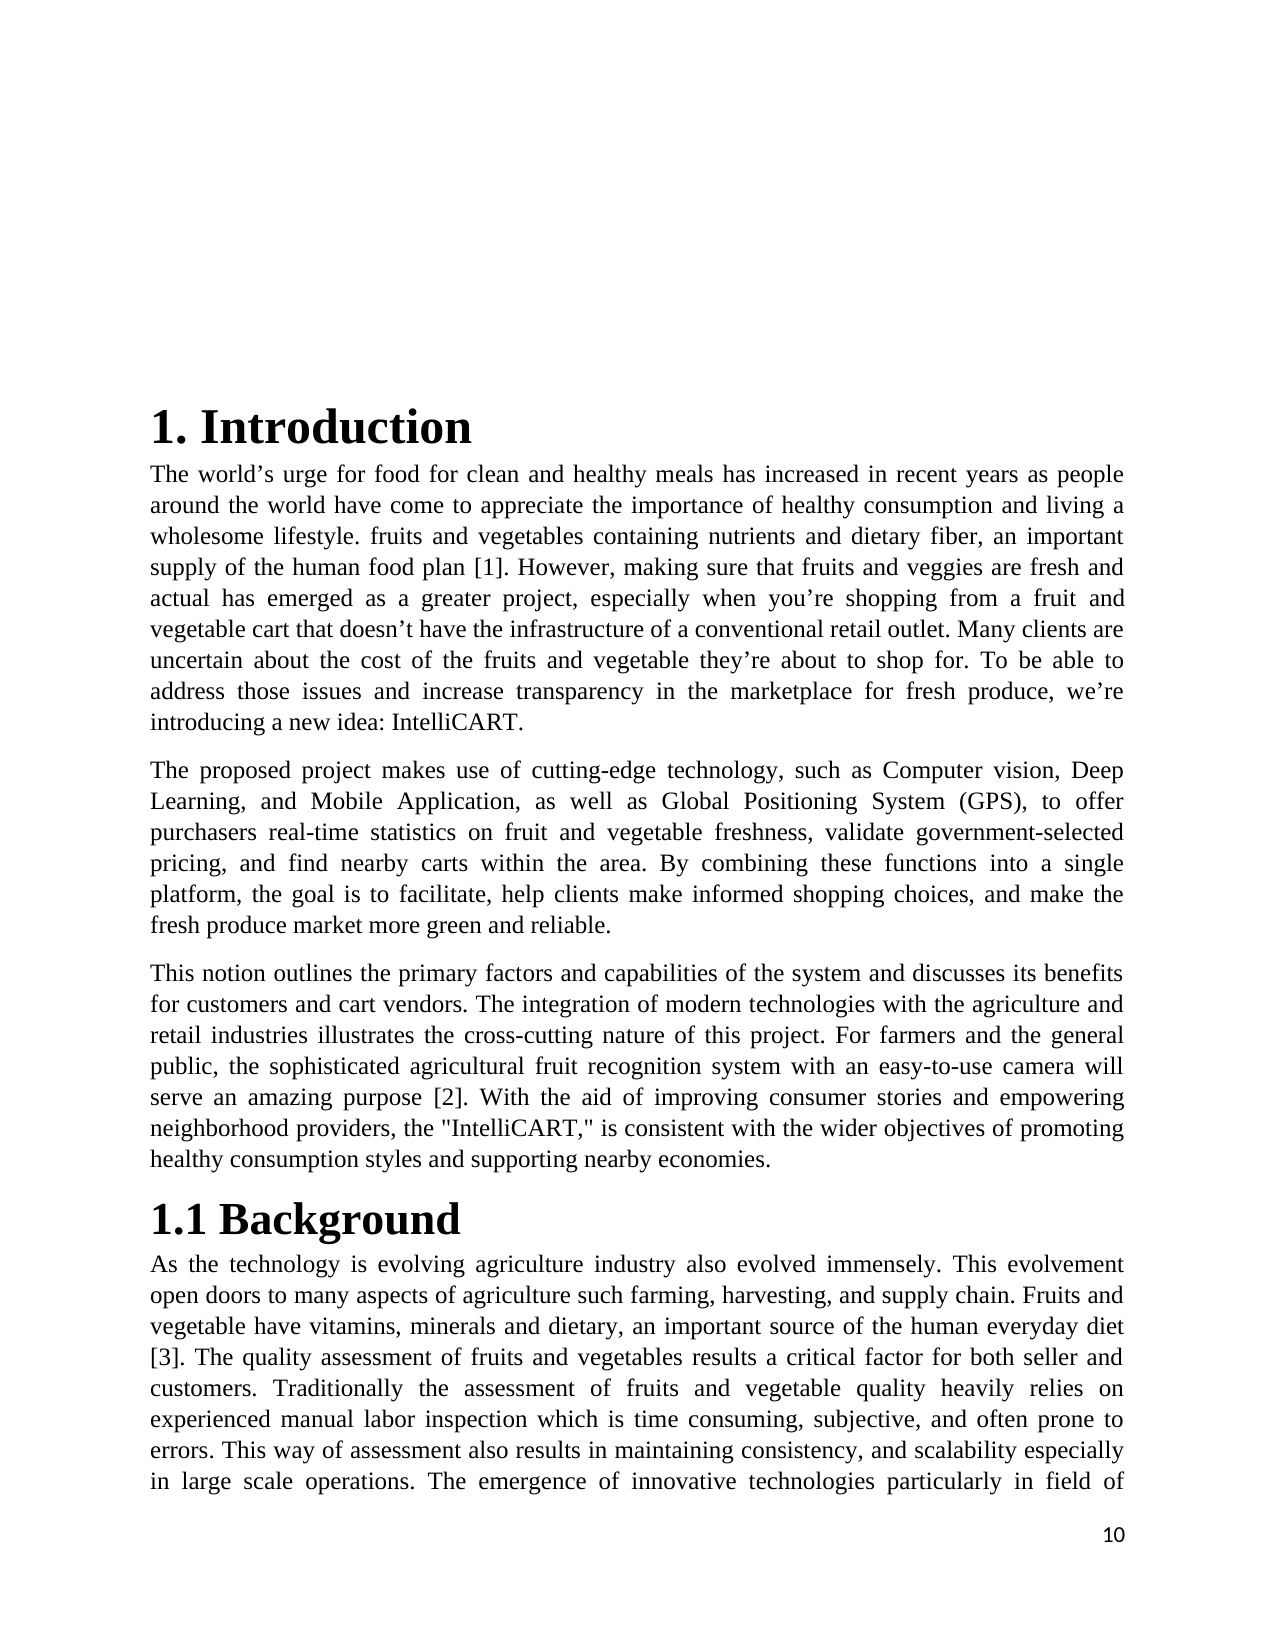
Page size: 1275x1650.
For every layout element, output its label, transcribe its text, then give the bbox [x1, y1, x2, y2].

subtitle 1.1 Background [150, 1192, 1125, 1244]
text This notion outlines the primary factors and capabilities of the system and discusses its benefits for customers and cart vendors. The integration of modern technologies with the agriculture and retail industries illustrates the cross-cutting nature of this project. For farmers and the general public, the sophisticated agricultural fruit recognition system with an easy-to-use camera will serve an amazing purpose . With the aid of improving consumer stories and empowering neighborhood providers, the "IntelliCART," is consistent with the wider objectives of promoting healthy consumption styles and supporting nearby economies. [150, 958, 1125, 1173]
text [150, 1249, 1125, 1495]
text The world’s urge for food for clean and healthy meals has increased in recent years as people around the world have come to appreciate the importance of healthy consumption and living a wholesome lifestyle. fruits and vegetables containing nutrients and dietary fiber, an important supply of the human food plan. However, making sure that fruits and veggies are fresh and actual has emerged as a greater project, especially when you’re shopping from a fruit and vegetable cart that doesn’t have the infrastructure of a conventional retail outlet. Many clients are uncertain about the cost of the fruits and vegetable they’re about to shop for. To be able to address those issues and increase transparency in the marketplace for fresh produce, we’re introducing a new idea: IntelliCART. [150, 459, 1125, 736]
text The proposed project makes use of cutting-edge technology, such as Computer vision, Deep Learning, and Mobile Application, as well as Global Positioning System (GPS), to offer purchasers real-time statistics on fruit and vegetable freshness, validate government-selected pricing, and find nearby carts within the area. By combining these functions into a single platform, the goal is to facilitate, help clients make informed shopping choices, and make the fresh produce market more green and reliable. [150, 755, 1125, 939]
subtitle 1. Introduction [150, 397, 1125, 454]
